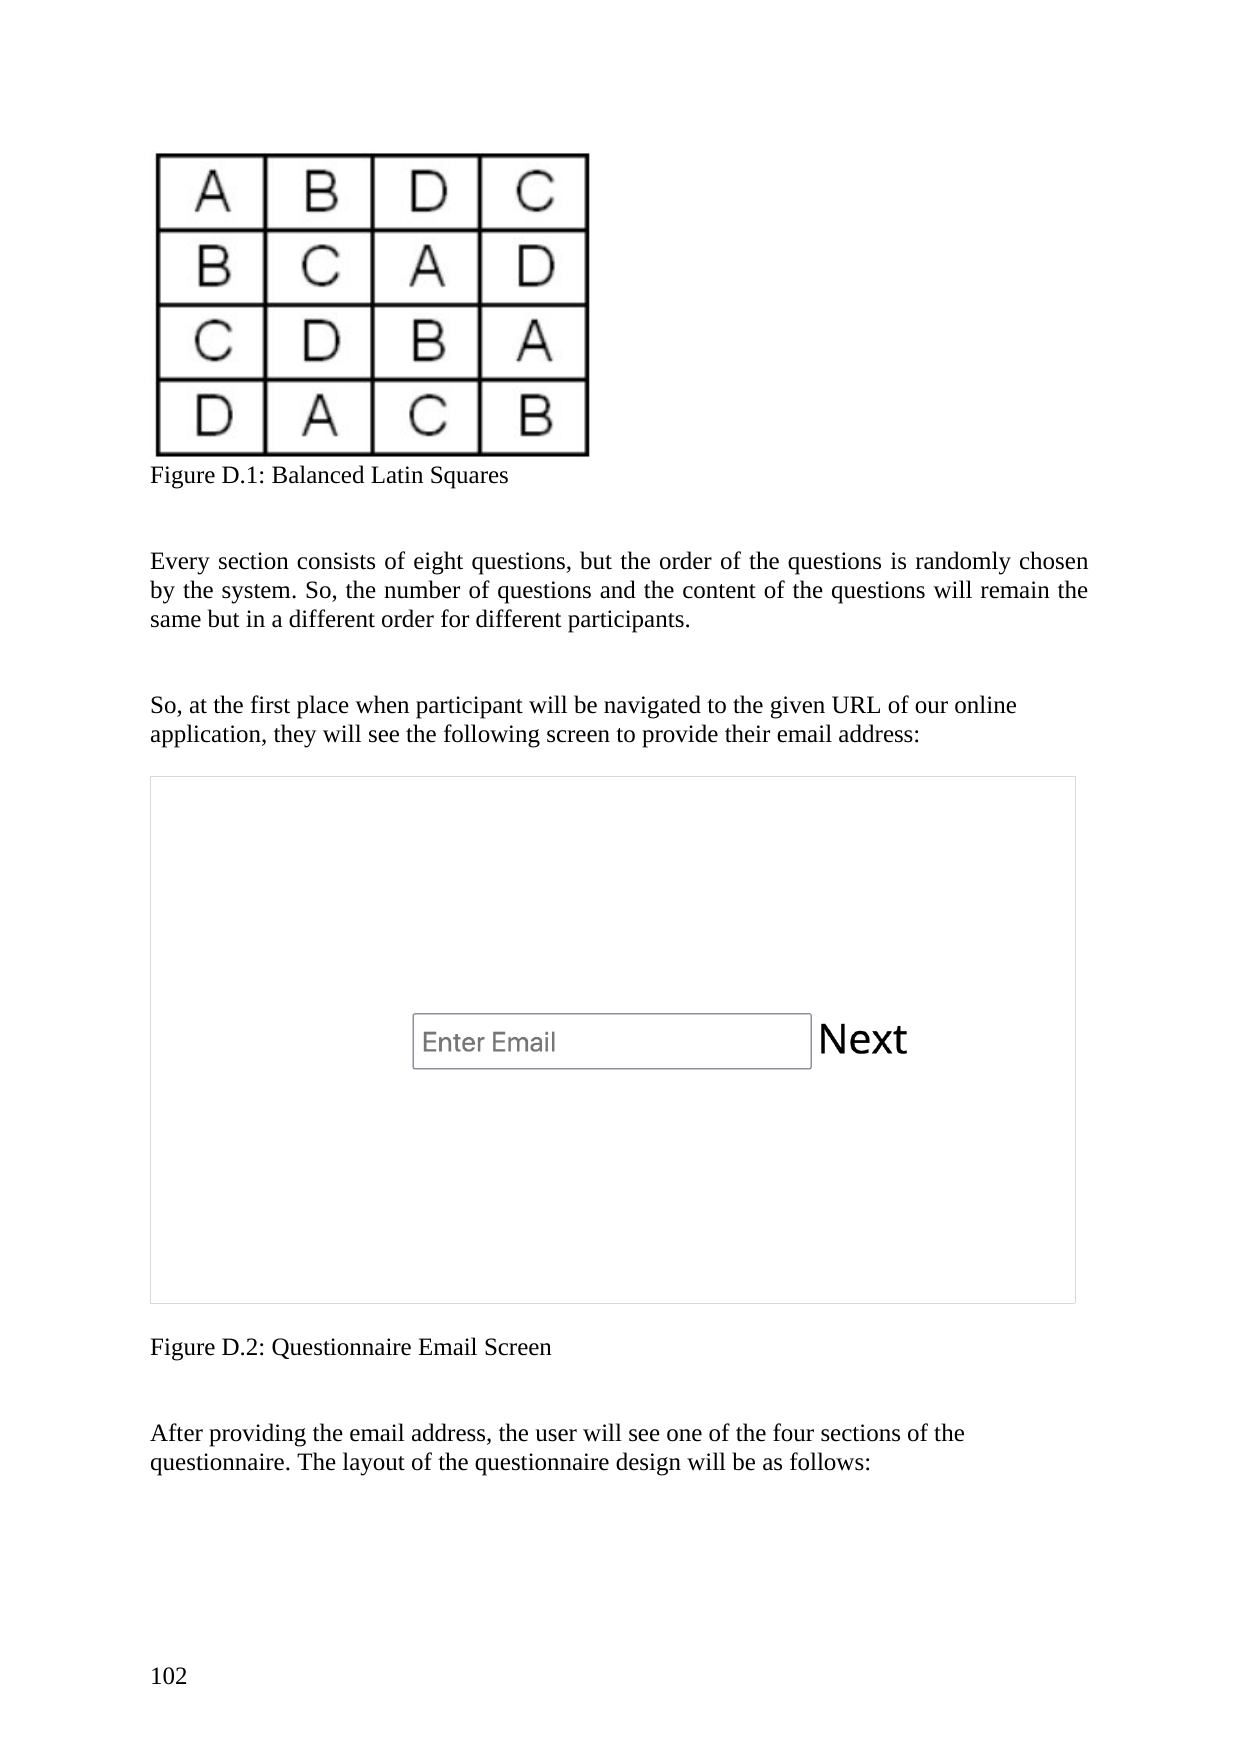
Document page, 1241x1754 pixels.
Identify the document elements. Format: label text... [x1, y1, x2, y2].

text After providing the email address, the user will see one of the four sections of the questionnaire. The layout of the questionnaire design will be as follows: [150, 1418, 1090, 1476]
text Every section consists of eight questions, but the order of the questions is randomly chosen by the system. So, the number of questions and the content of the questions will remain the same but in a different order for different participants. [150, 546, 1090, 632]
picture [150, 150, 591, 460]
text So, at the first place when participant will be navigated to the given URL of our online application, they will see the following screen to provide their email address: [150, 690, 1090, 747]
text Figure D.2: Questionnaire Email Screen [150, 1303, 1090, 1361]
text Figure D.1: Balanced Latin Squares [150, 460, 1090, 489]
picture [151, 777, 1075, 1303]
